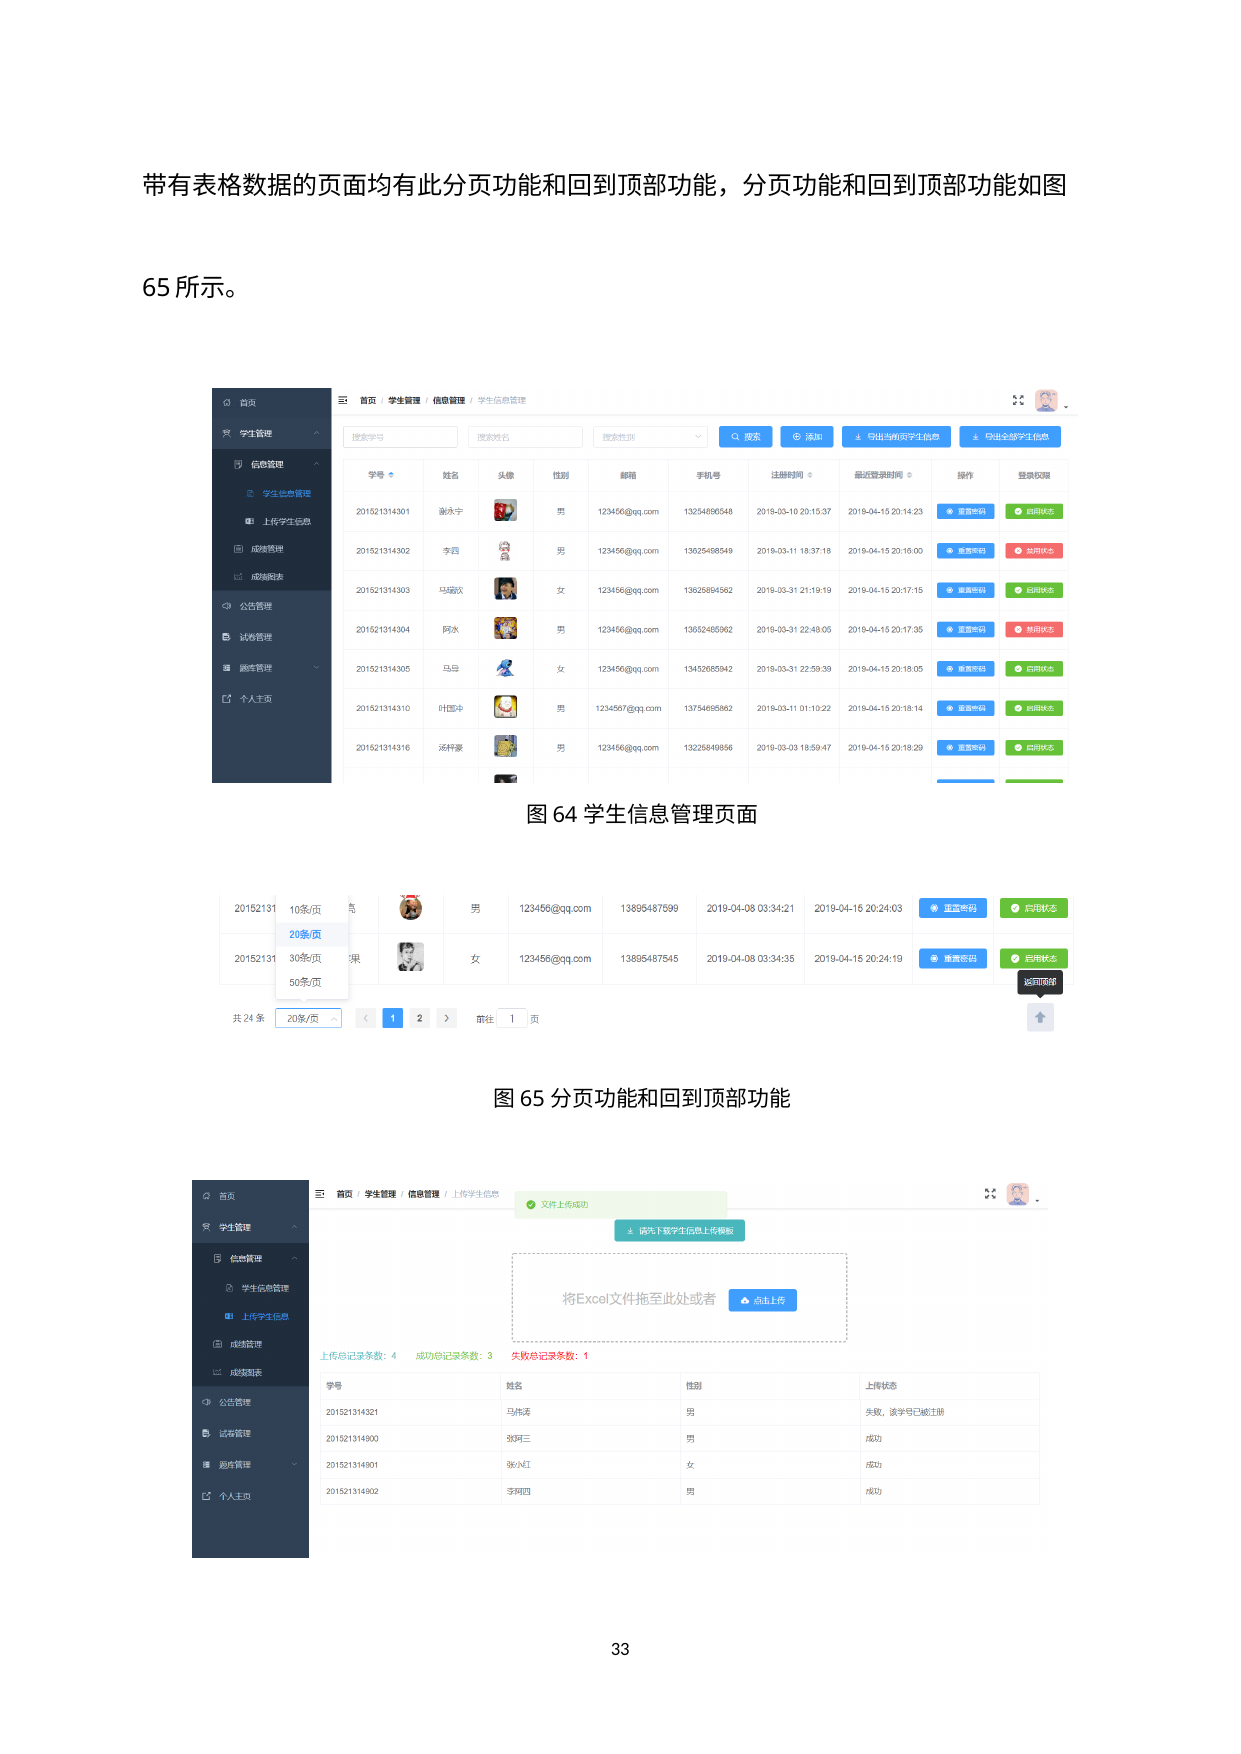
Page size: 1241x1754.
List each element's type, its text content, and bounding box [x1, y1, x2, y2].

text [142, 149, 1098, 319]
picture [212, 895, 1078, 1046]
picture [192, 1180, 1049, 1558]
text 图64 学生信息管理页面 [142, 797, 1098, 829]
text 图65 分页功能和回到顶部功能 [142, 1080, 1098, 1114]
picture [212, 388, 1079, 783]
